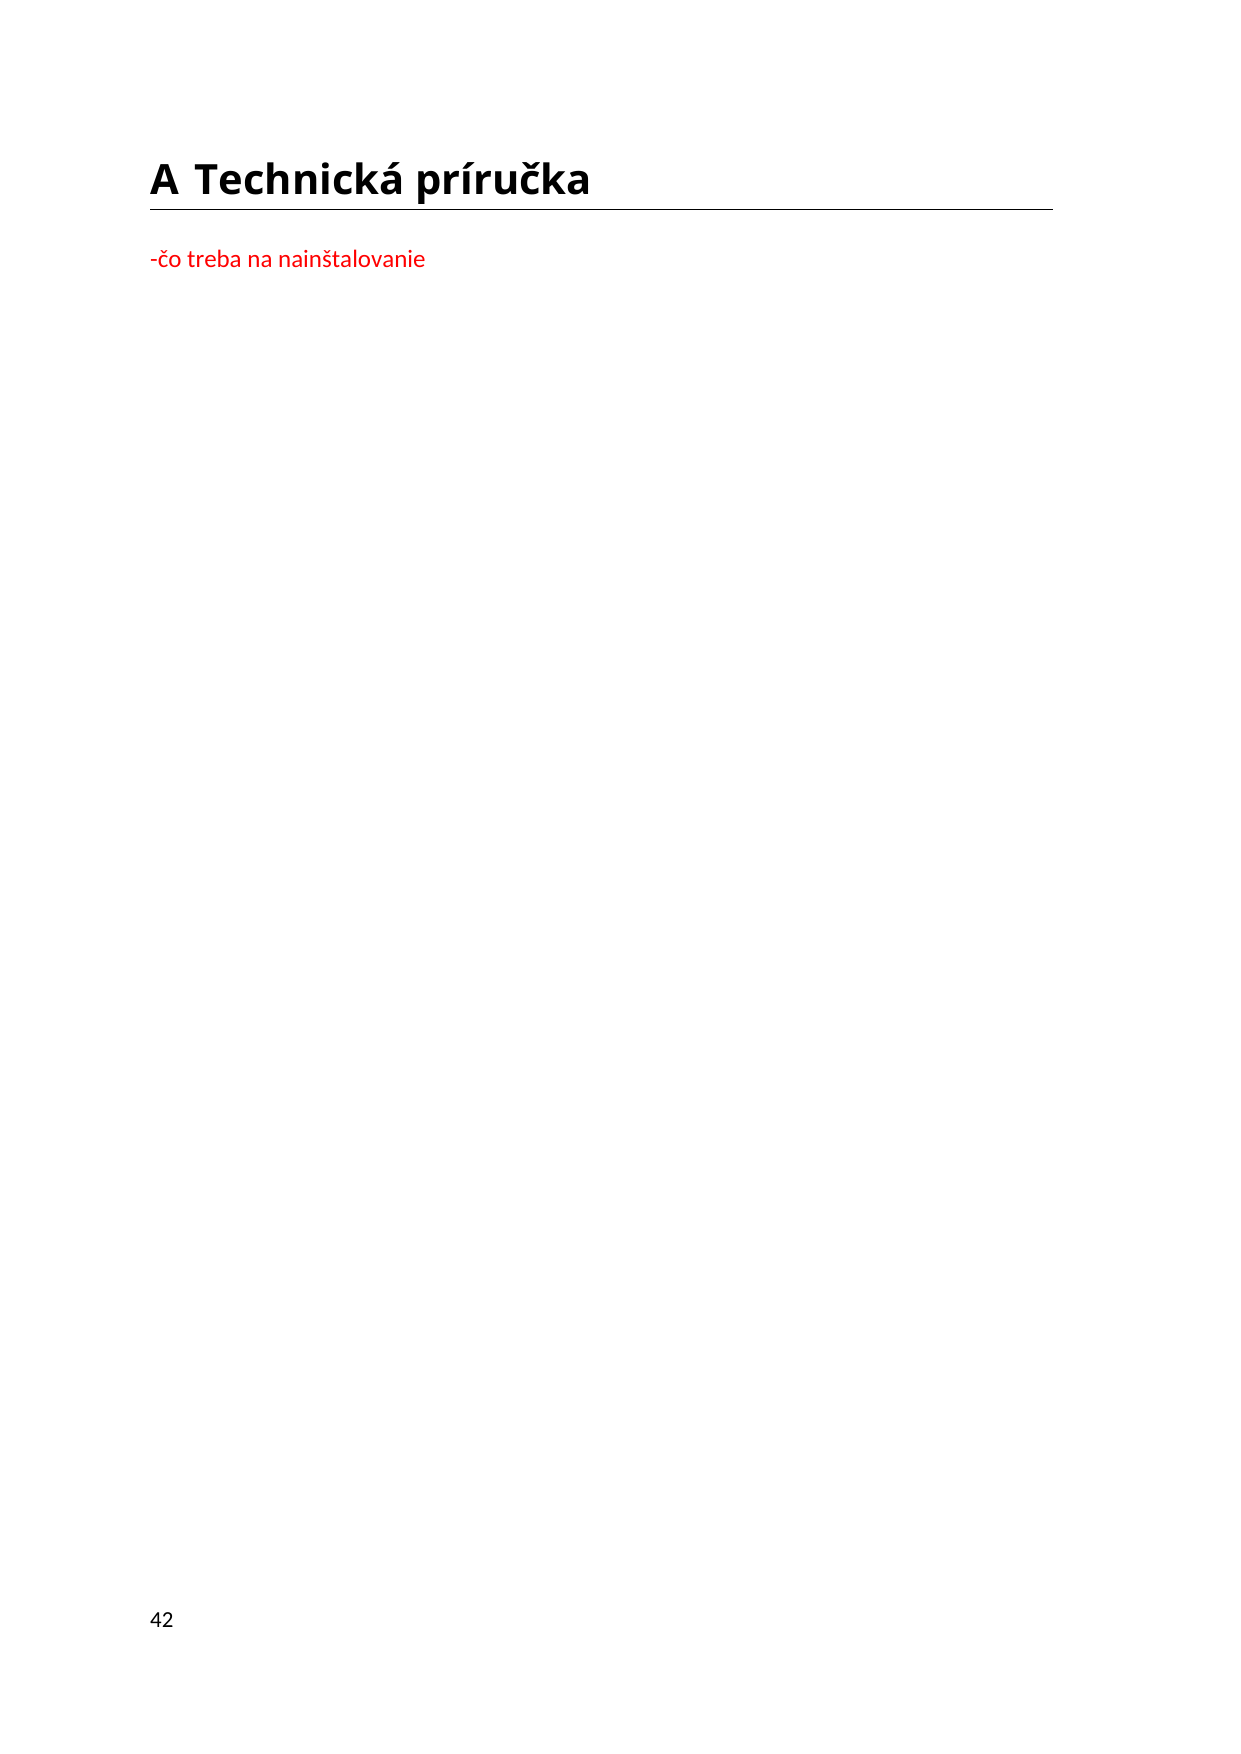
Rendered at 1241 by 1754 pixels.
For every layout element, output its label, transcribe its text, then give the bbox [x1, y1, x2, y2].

text -čo treba na nainštalovanie [150, 243, 1053, 274]
list Technická príručka [150, 150, 1053, 209]
